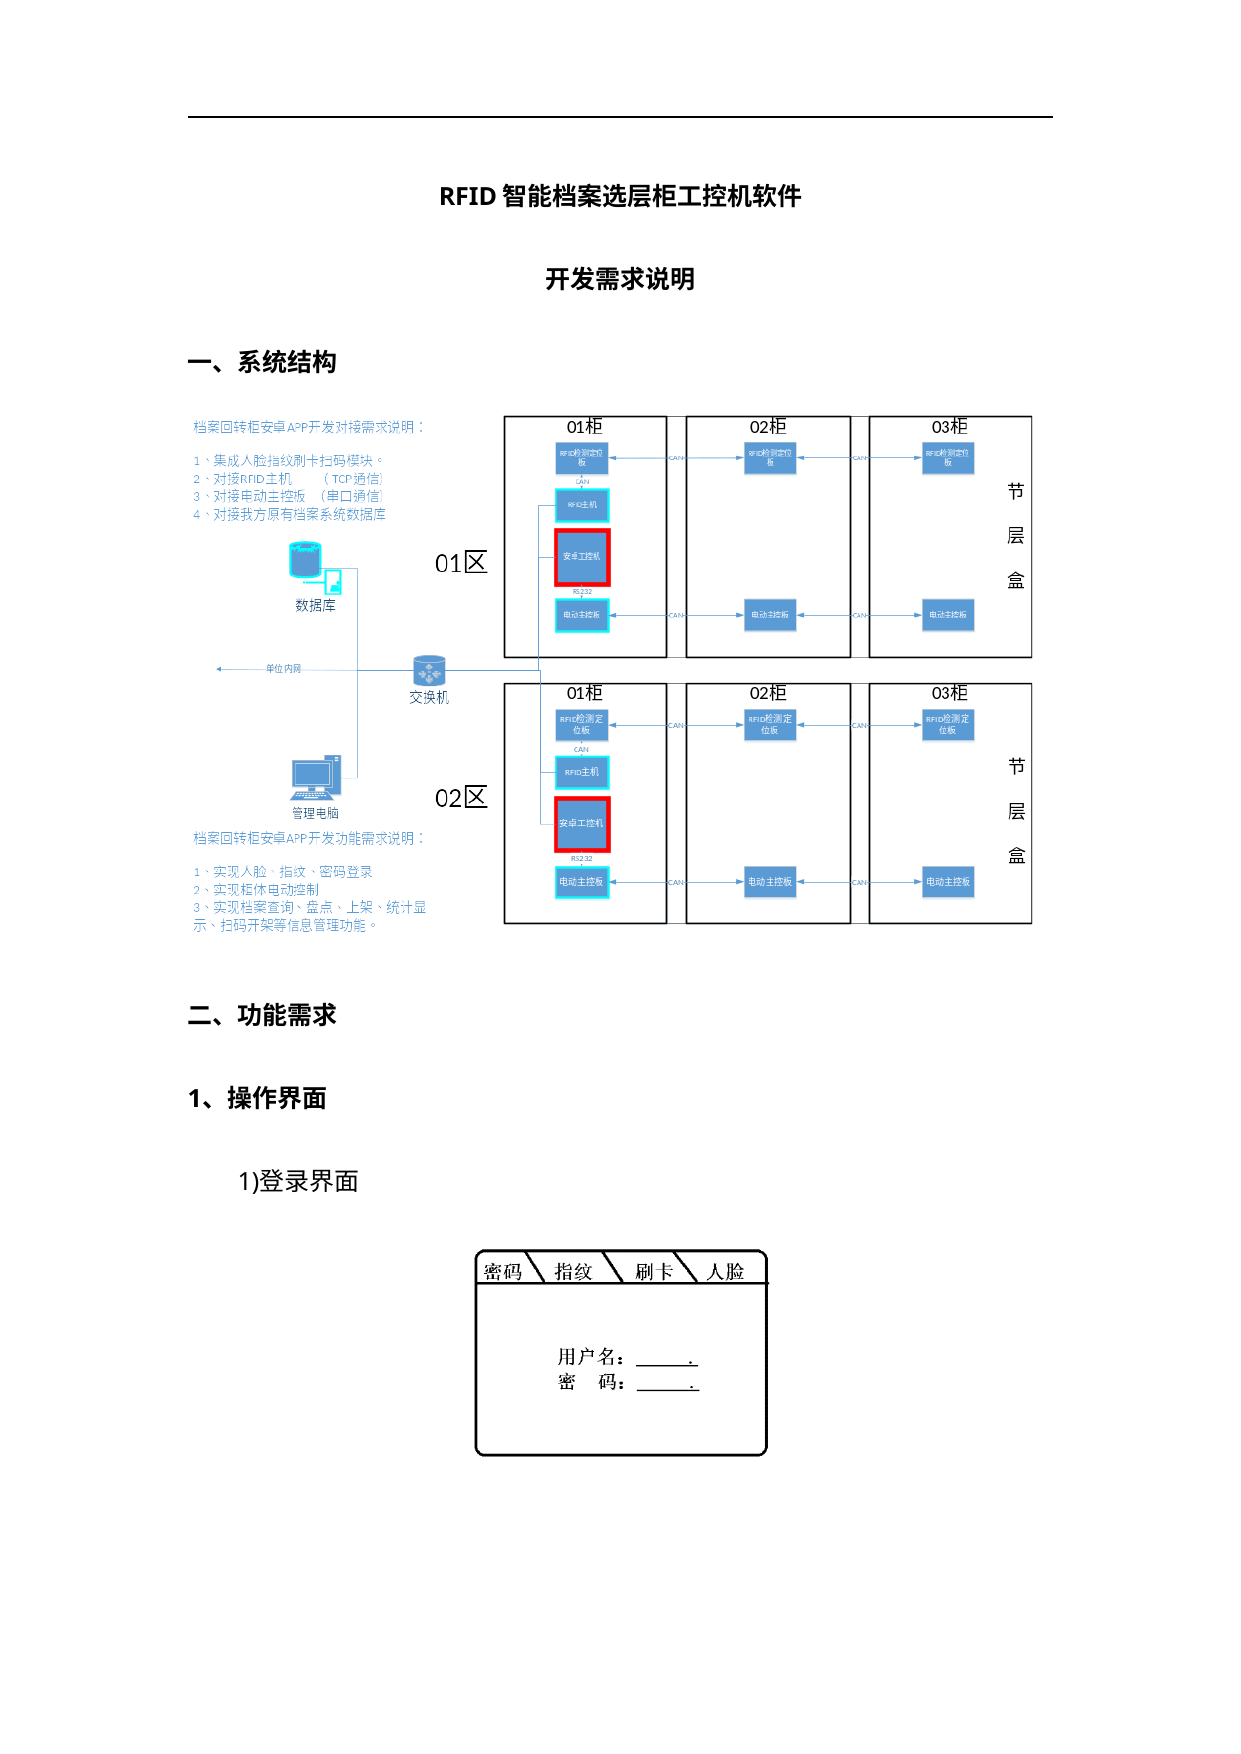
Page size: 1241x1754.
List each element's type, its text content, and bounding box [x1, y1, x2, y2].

text 1、操作界面 [187, 1064, 1053, 1129]
text RFID智能档案选层柜工控机软件 [187, 162, 1053, 227]
text 一、系统结构 [187, 328, 1053, 393]
text 开发需求说明 [187, 245, 1053, 310]
text 二、功能需求 [187, 981, 1053, 1046]
text 1)登录界面 [187, 1147, 1053, 1212]
picture [450, 1230, 790, 1472]
